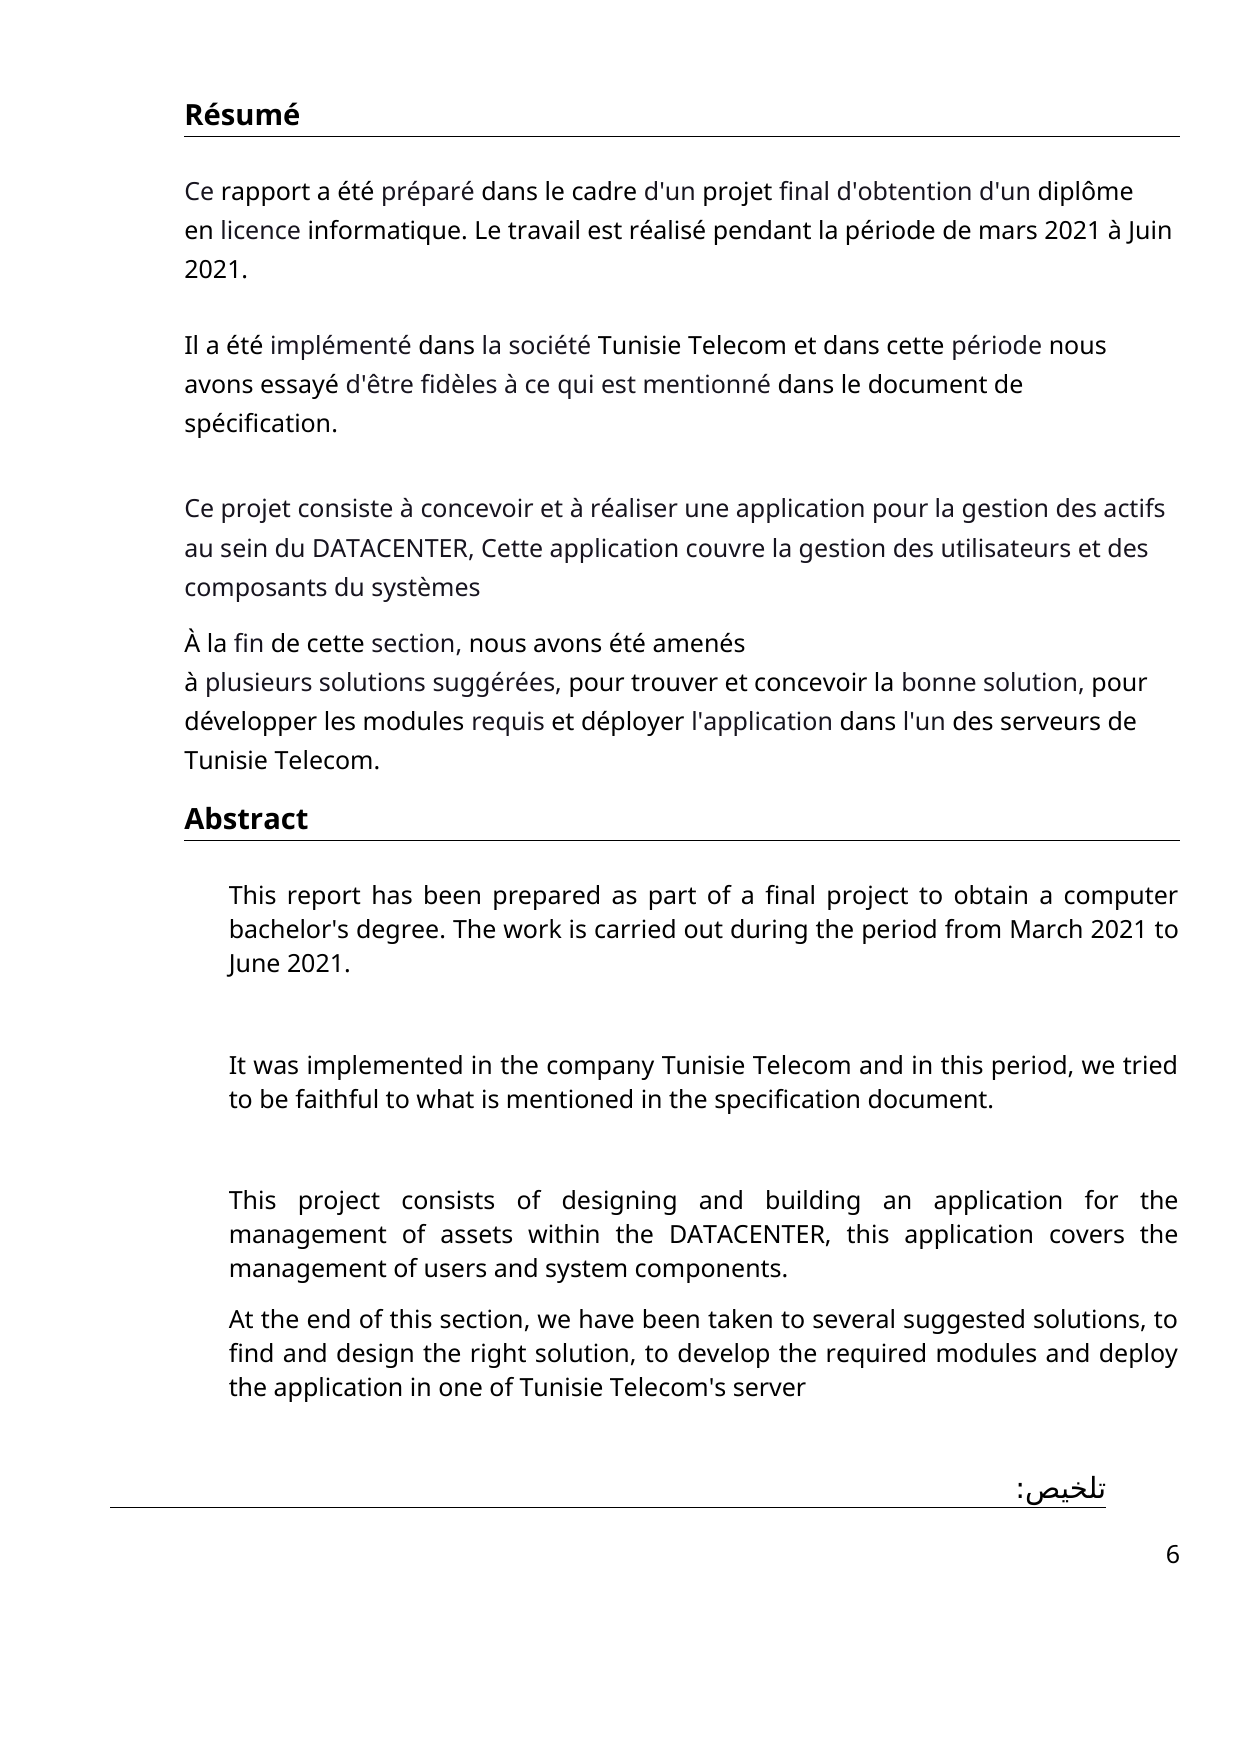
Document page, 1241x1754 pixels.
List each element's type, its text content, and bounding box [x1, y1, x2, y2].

text Il a été implémenté dans la société Tunisie Telecom et dans cette période nous avons essayé d'être fidèles à ce qui est mentionné dans le document de spécification. [184, 327, 1180, 440]
text This report has been prepared as part of a final project to obtain a computer bachelor's degree. The work is carried out during the period from March 2021 to June 2021. [228, 878, 1180, 980]
text This project consists of designing and building an application for the management of assets within the DATACENTER, this application covers the management of users and system components. [228, 1183, 1180, 1285]
text تلخيص: [110, 1471, 1106, 1507]
text At the end of this section, we have been taken to several suggested solutions, to find and design the right solution, to develop the required modules and deploy the application in one of Tunisie Telecom's server [228, 1302, 1180, 1404]
text It was implemented in the company Tunisie Telecom and in this period, we tried to be faithful to what is mentioned in the specification document. [228, 1047, 1180, 1116]
text Ce projet consiste à concevoir et à réaliser une application pour la gestion des actifs au sein du DATACENTER, Cette application couvre la gestion des utilisateurs et des composants du systèmes [184, 491, 1180, 603]
text À la fin de cette section, nous avons été amenés à plusieurs solutions suggérées, pour trouver et concevoir la bonne solution, pour développer les modules requis et déployer l'application dans l'un des serveurs de Tunisie Telecom. [184, 625, 1180, 777]
text Ce rapport a été préparé dans le cadre d'un projet final d'obtention d'un diplôme en licence informatique. Le travail est réalisé pendant la période de mars 2021 à Juin 2021. [184, 173, 1180, 286]
text Abstract [184, 799, 1180, 840]
text Résumé [184, 94, 1180, 136]
